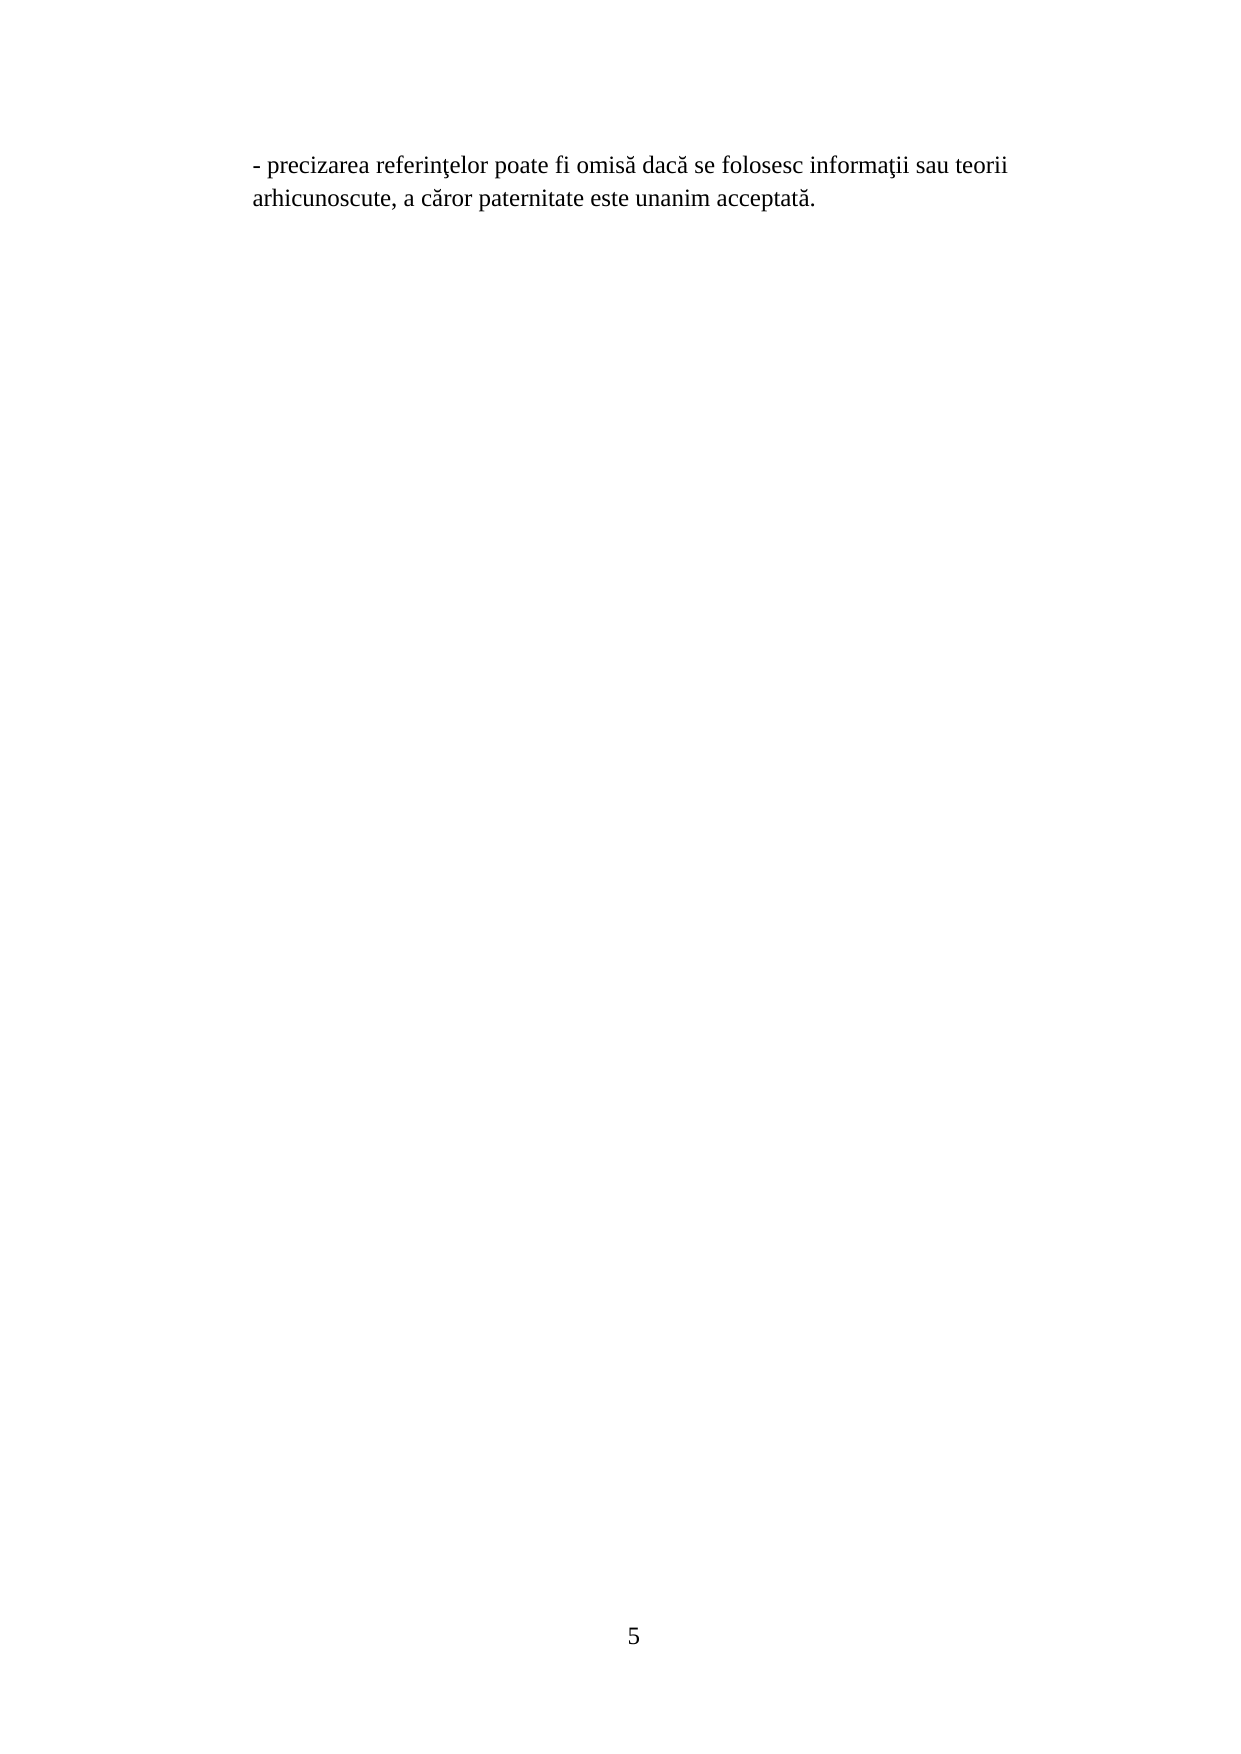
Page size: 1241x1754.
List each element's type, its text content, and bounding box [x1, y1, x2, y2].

text - precizarea referinţelor poate fi omisă dacă se folosesc informaţii sau teorii arhicunoscute, a căror paternitate este unanim acceptată. [252, 150, 1090, 212]
